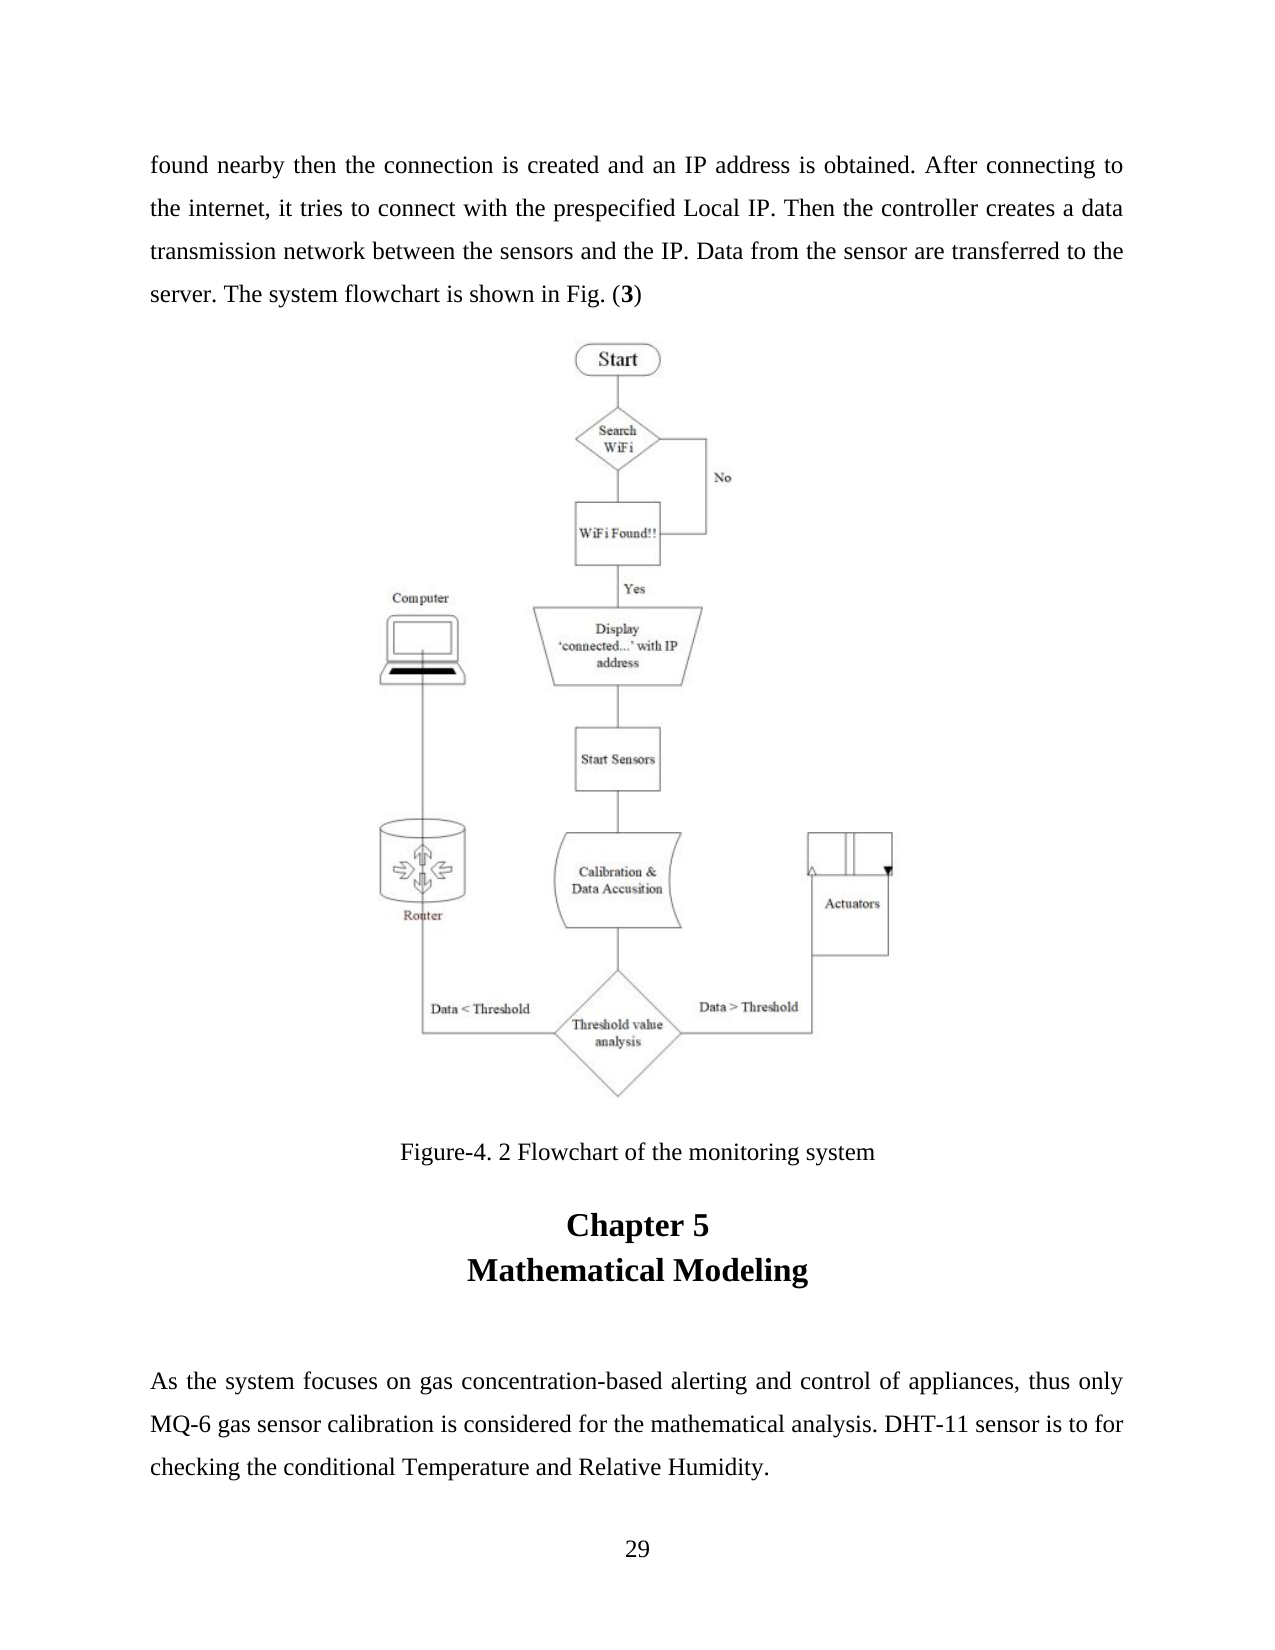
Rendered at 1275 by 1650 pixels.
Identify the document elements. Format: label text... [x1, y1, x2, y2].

text Figure-4. 2 Flowchart of the monitoring system [150, 1137, 1125, 1166]
text As the system focuses on gas concentration-based alerting and control of appliances, thus only MQ-6 gas sensor calibration is considered for the mathematical analysis. DHT-11 sensor is to for checking the conditional Temperature and Relative Humidity. [150, 1366, 1125, 1481]
subtitle Chapter 5 [150, 1205, 1125, 1243]
subtitle Mathematical Modeling [150, 1251, 1125, 1289]
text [150, 150, 1125, 308]
picture [328, 339, 947, 1106]
